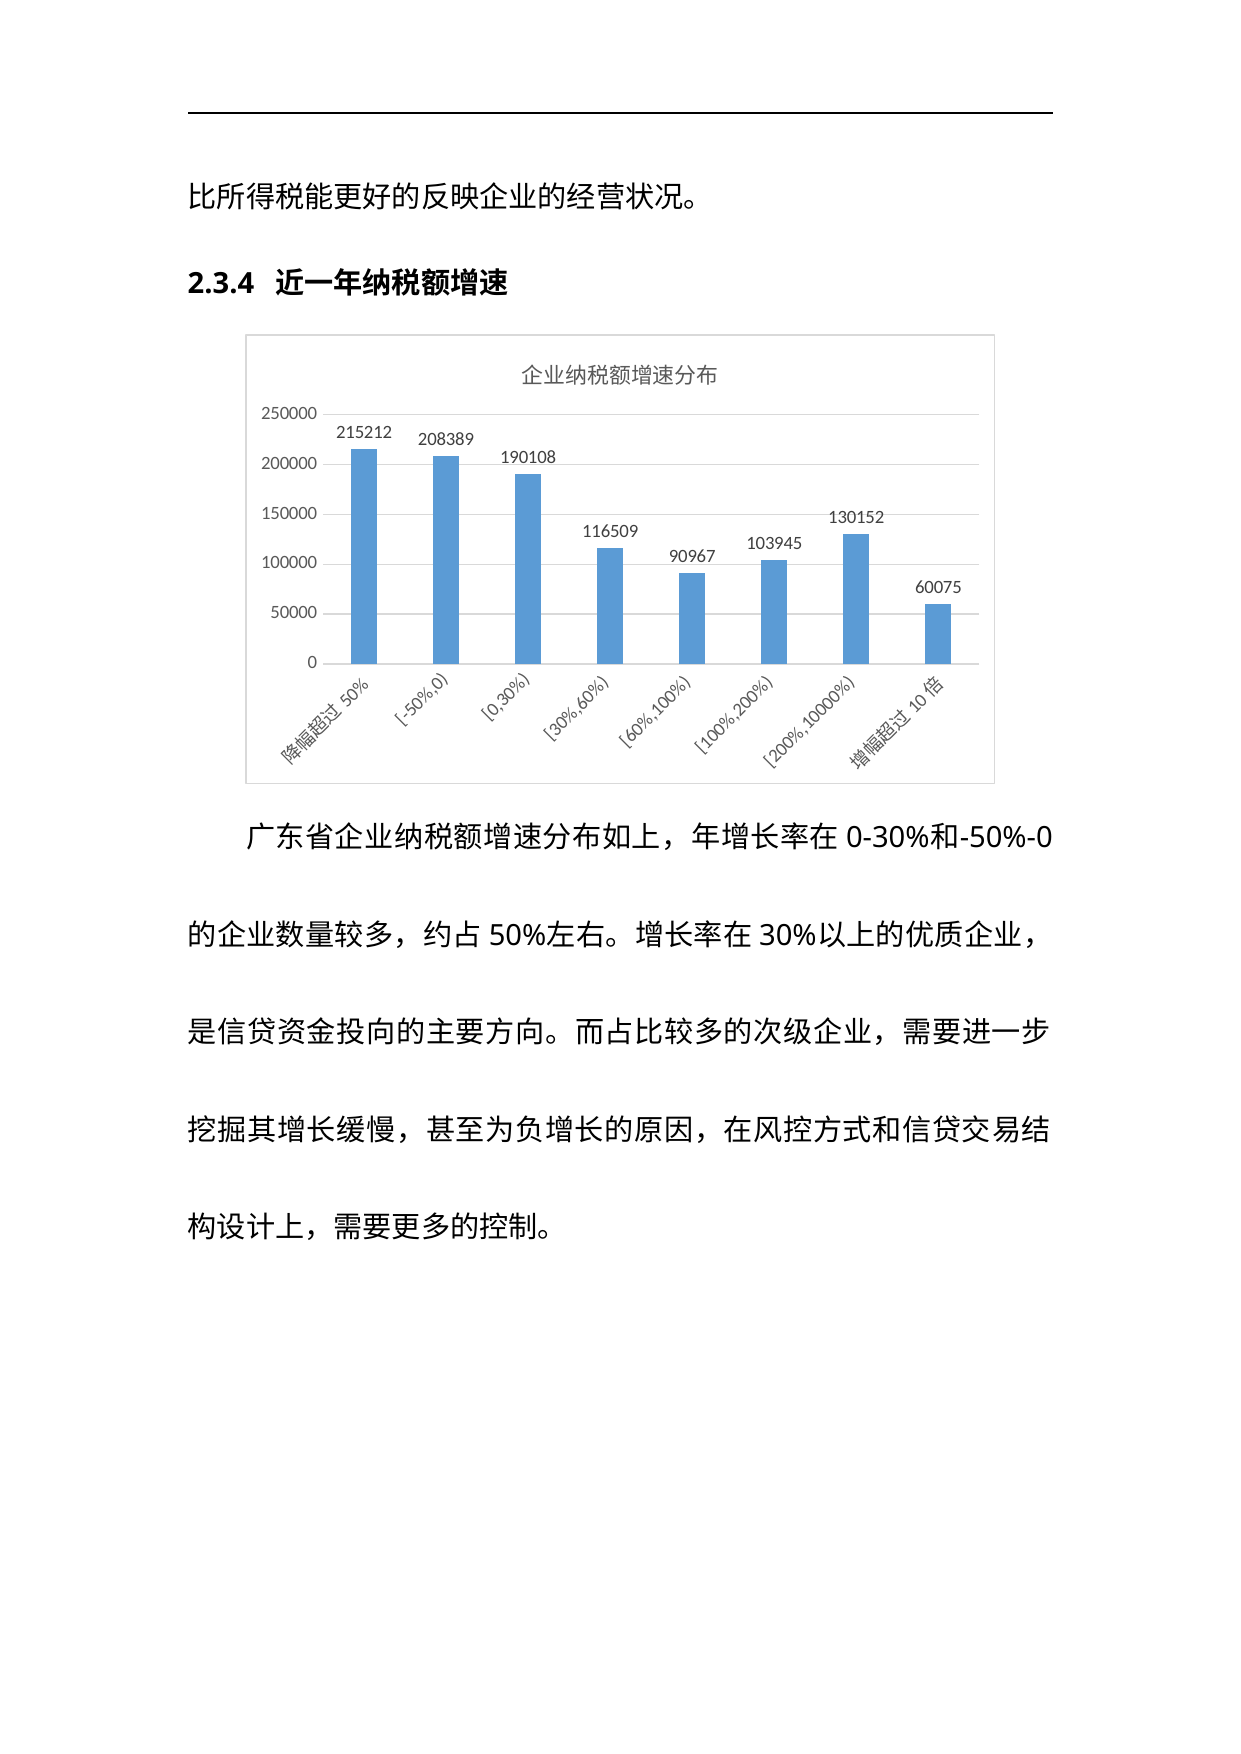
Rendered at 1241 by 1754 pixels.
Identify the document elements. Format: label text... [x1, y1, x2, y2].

subtitle 近一年纳税额增速 [187, 248, 1053, 313]
text 广东省企业纳税额增速分布如上，年增长率在0-30%和-50%-0的企业数量较多，约占50%左右。增长率在30%以上的优质企业，是信贷资金投向的主要方向。而占比较多的次级企业，需要进一步挖掘其增长缓慢，甚至为负增长的原因，在风控方式和信贷交易结构设计上，需要更多的控制。 [187, 803, 1053, 1258]
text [187, 162, 1053, 227]
